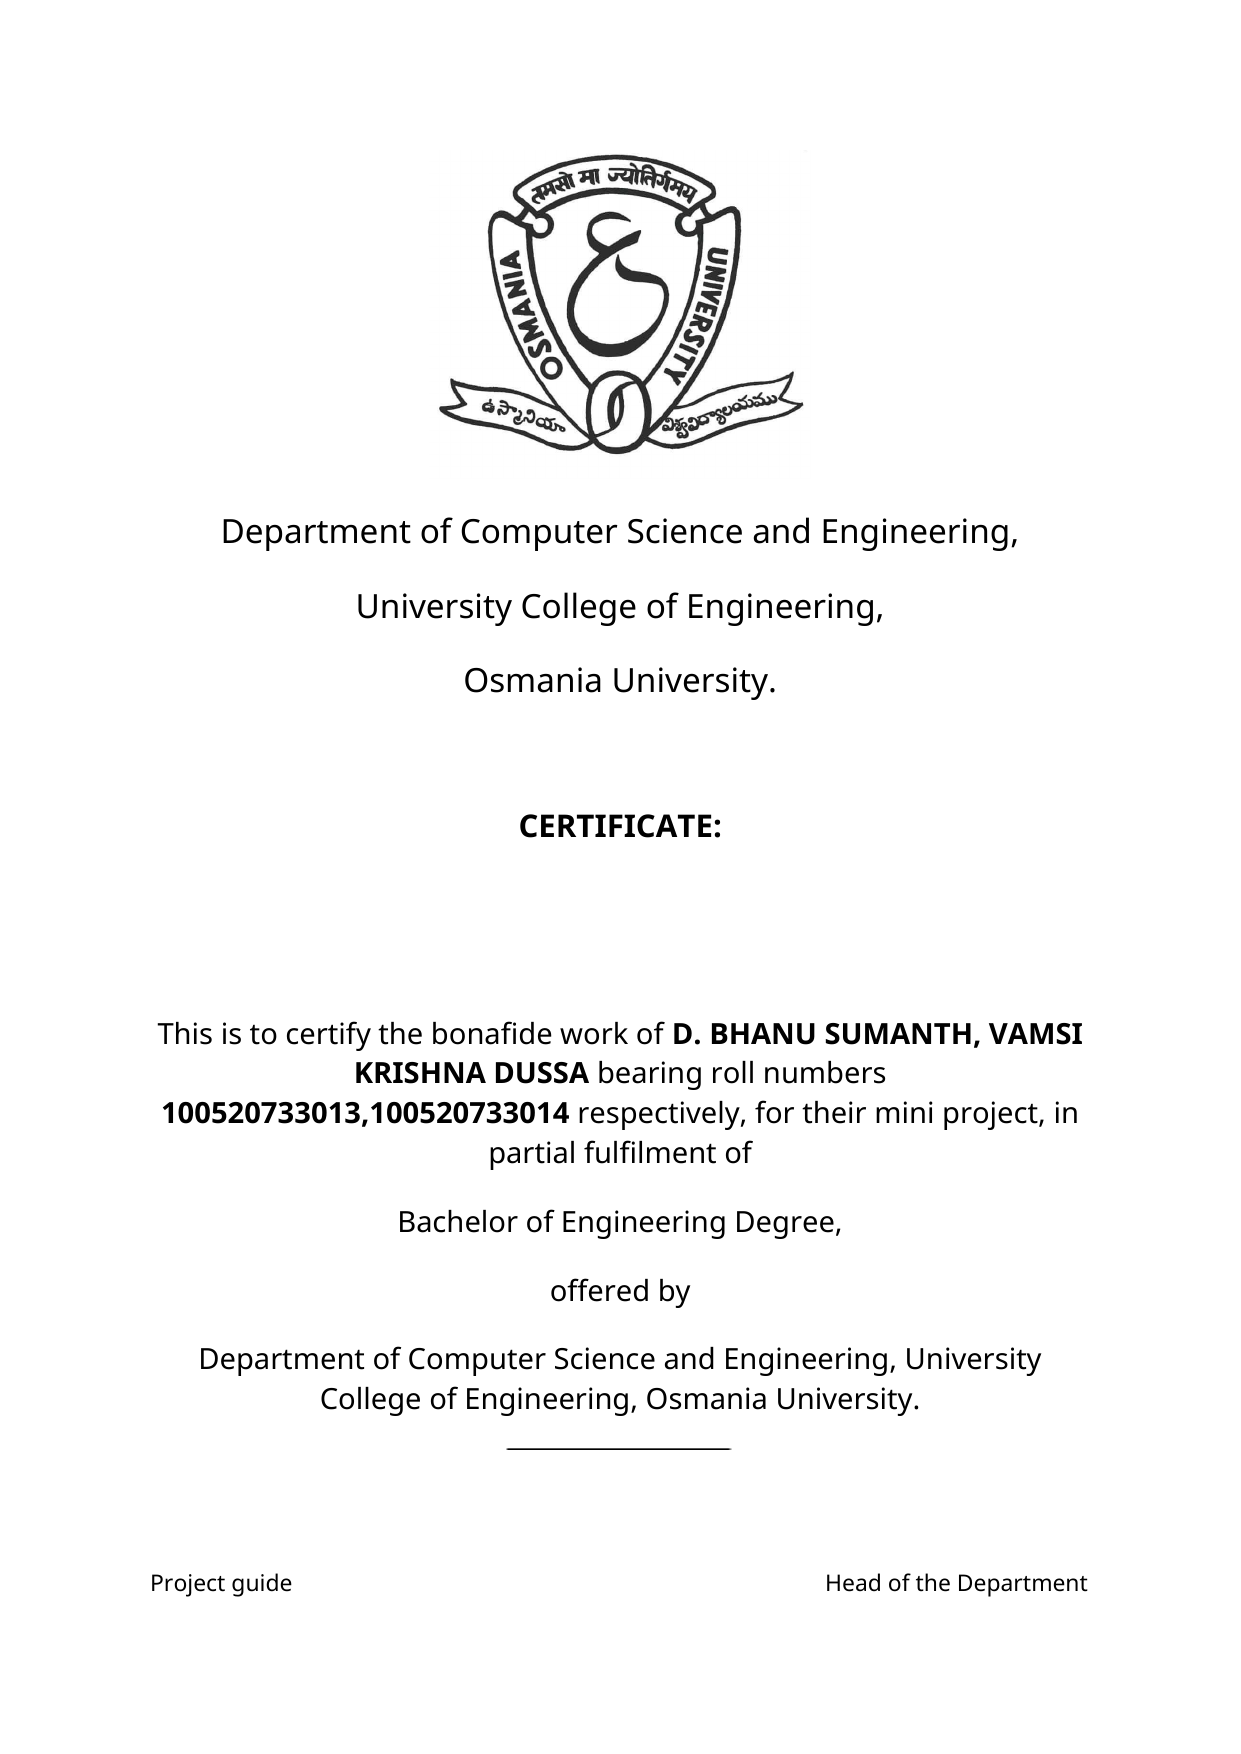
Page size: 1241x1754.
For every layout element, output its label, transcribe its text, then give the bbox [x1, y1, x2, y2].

picture [429, 150, 811, 479]
text Bachelor of Engineering Degree, [150, 1201, 1090, 1241]
text Department of Computer Science and Engineering, [150, 508, 1090, 553]
text CERTIFICATE: [150, 803, 1090, 846]
text This is to certify the bonafide work of D. BHANU SUMANTH, VAMSI KRISHNA DUSSA bearing roll numbers 100520733013,100520733014 respectively, for their mini project, in partial fulfilment of [150, 1013, 1090, 1172]
text offered by [150, 1270, 1090, 1309]
text Department of Computer Science and Engineering, University College of Engineering, Osmania University. [150, 1339, 1090, 1418]
text Osmania University. [150, 657, 1090, 703]
text University College of Engineering, [150, 583, 1090, 628]
text Project guide Head of the Department [150, 1567, 1090, 1598]
